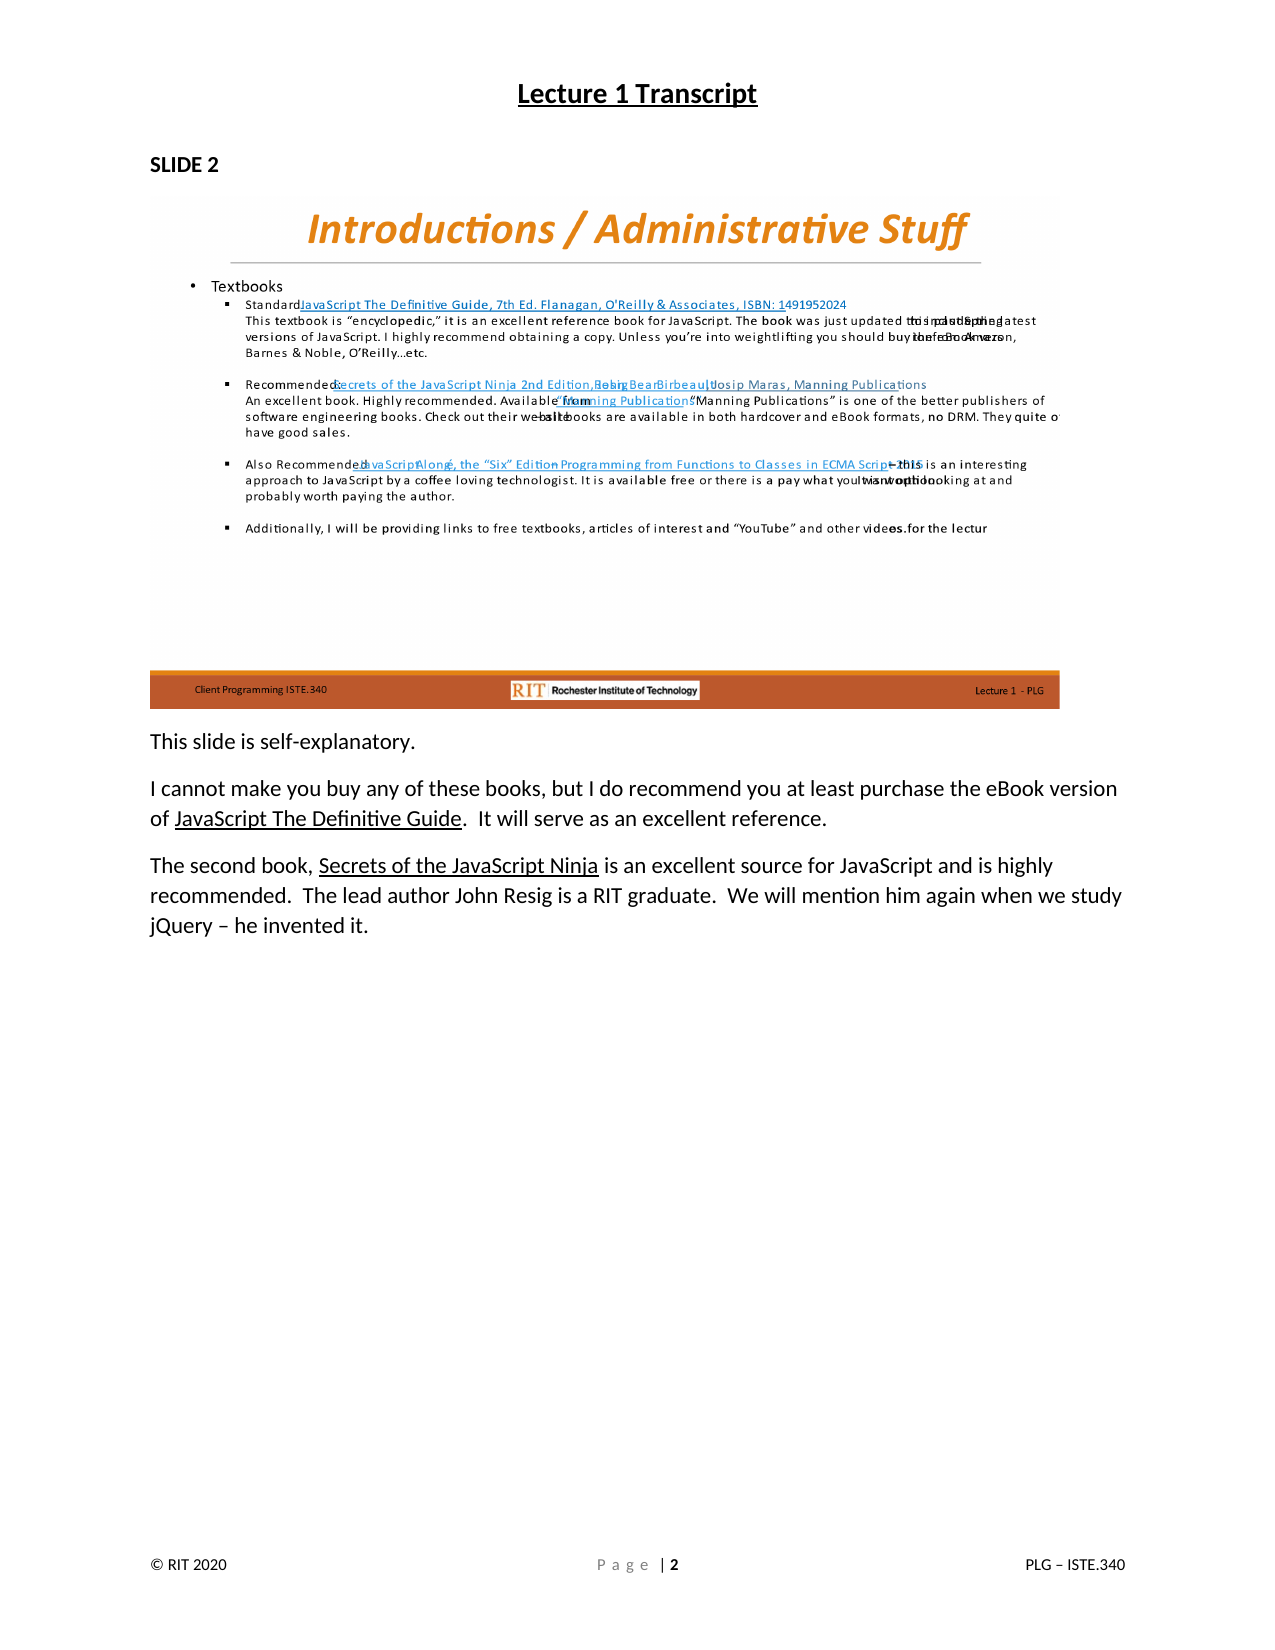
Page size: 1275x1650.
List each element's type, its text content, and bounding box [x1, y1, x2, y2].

text The second book, Secrets of the JavaScript Ninja is an excellent source for JavaScript and is highly recommended. The lead author John Resig is a RIT graduate. We will mention him again when we study jQuery – he invented it. [150, 851, 1125, 940]
picture [150, 196, 1060, 709]
text I cannot make you buy any of these books, but I do recommend you at least purchase the eBook version of JavaScript The Definitive Guide. It will serve as an excellent reference. [150, 774, 1125, 832]
text SLIDE 2 [150, 150, 1125, 178]
text This slide is self-explanatory. [150, 727, 1125, 755]
